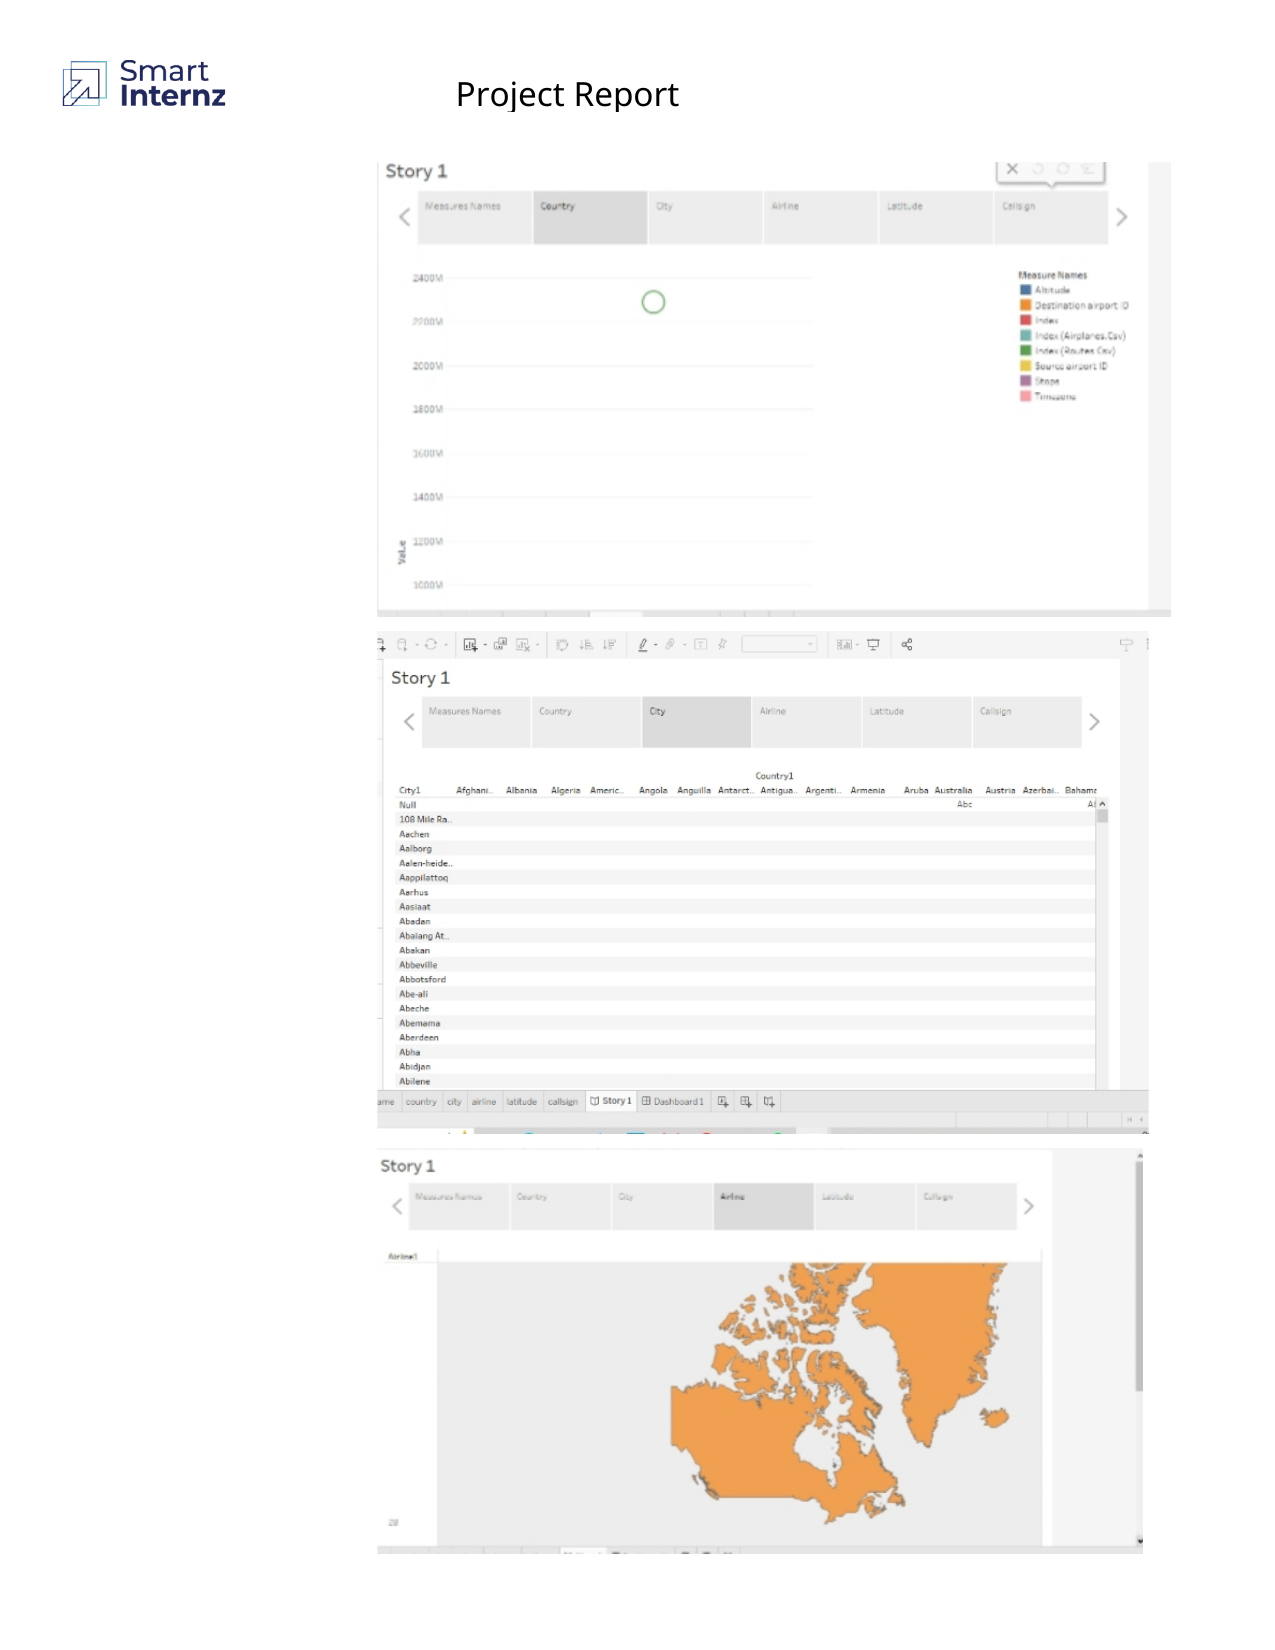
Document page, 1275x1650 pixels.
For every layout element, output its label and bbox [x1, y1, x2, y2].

picture [62, 60, 226, 106]
picture [377, 631, 1149, 1134]
picture [377, 162, 1172, 617]
picture [377, 1148, 1143, 1554]
